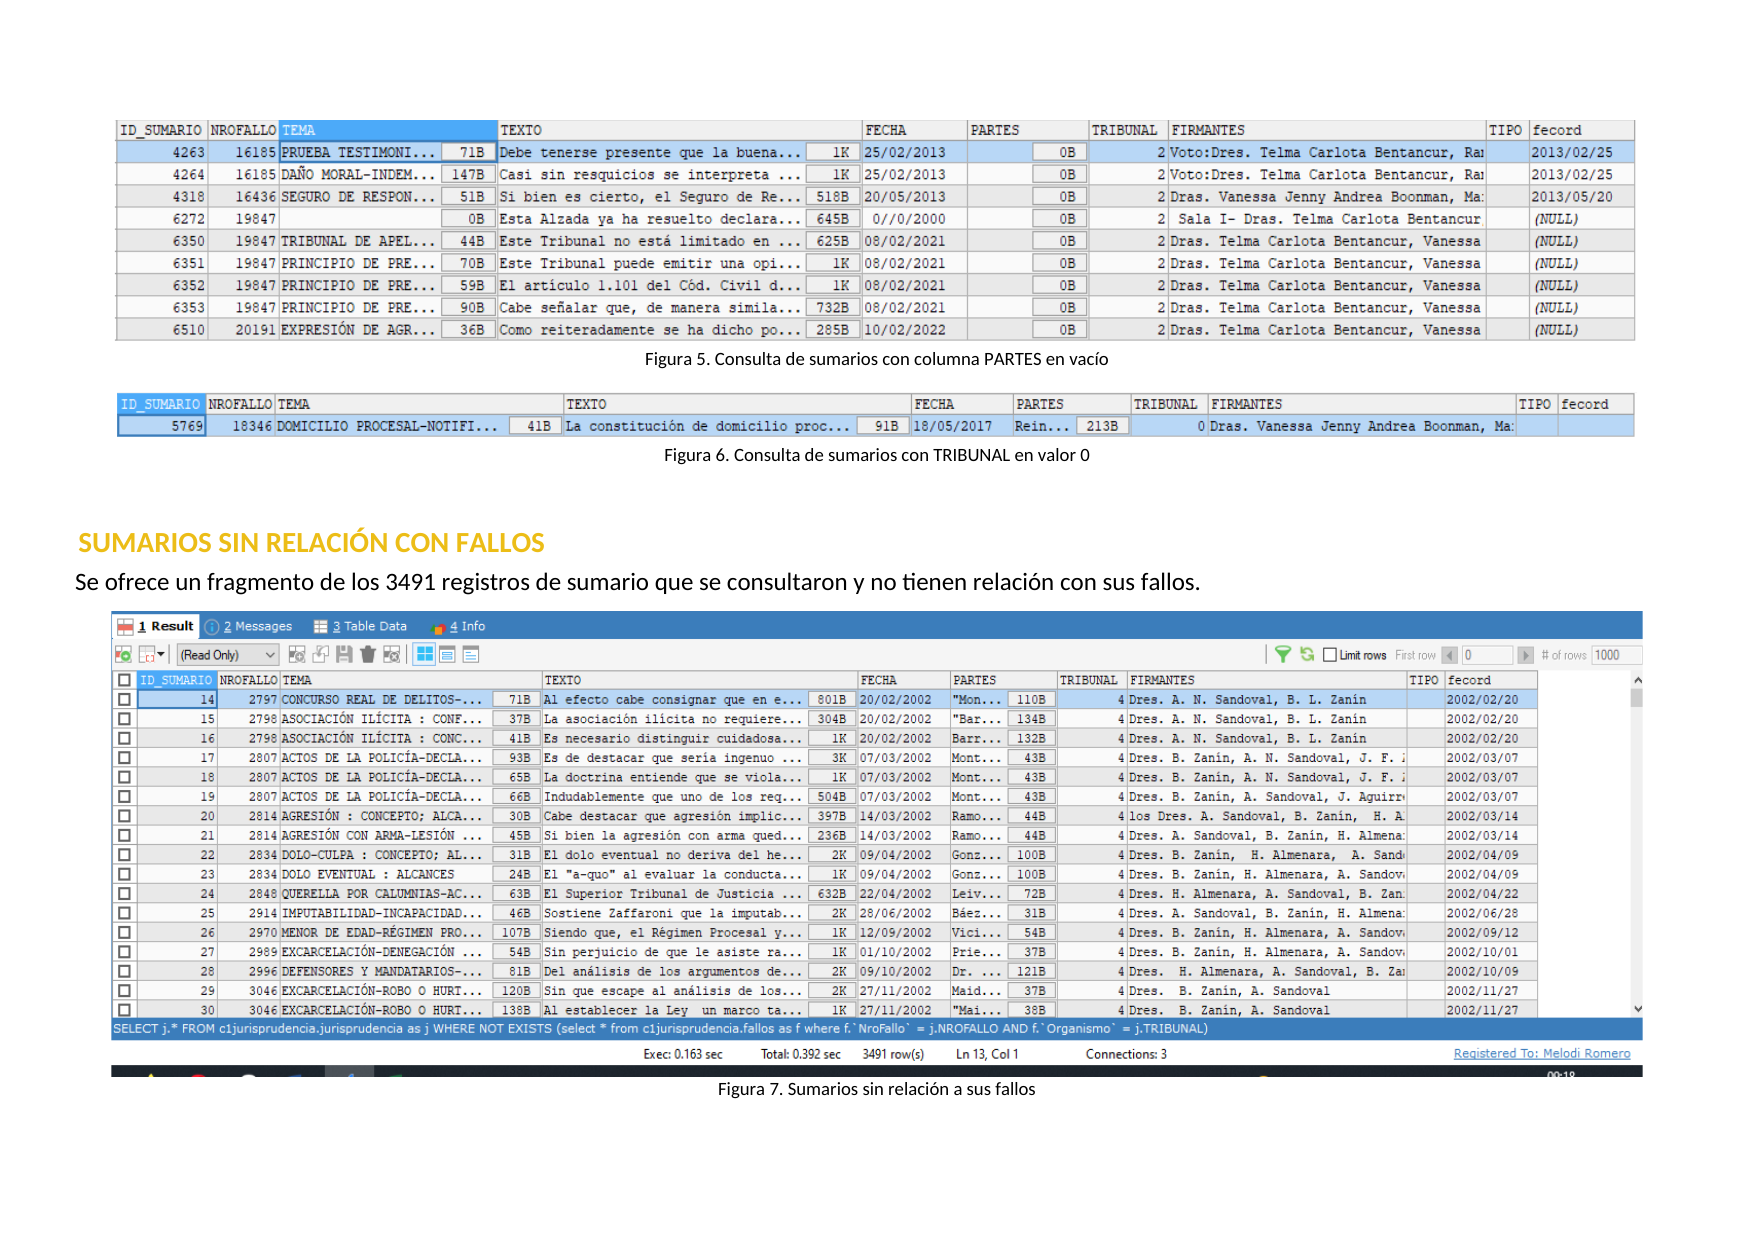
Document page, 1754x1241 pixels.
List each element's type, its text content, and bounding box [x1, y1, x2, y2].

picture [117, 392, 1638, 443]
picture [114, 120, 1640, 347]
text Figura . Sumarios sin relación a sus fallos [75, 1077, 1679, 1100]
picture [111, 611, 1643, 1077]
text Figura . Consulta de sumarios con columna PARTES en vacío [75, 347, 1679, 370]
text Se ofrece un fragmento de los 3491 registros de sumario que se consultaron y no tienen relación con sus fallos. [75, 566, 1679, 597]
text Figura . Consulta de sumarios con TRIBUNAL en valor 0 [75, 443, 1679, 466]
subtitle SUMARIOS SIN RELACIÓN CON FALLOS [78, 524, 1676, 560]
